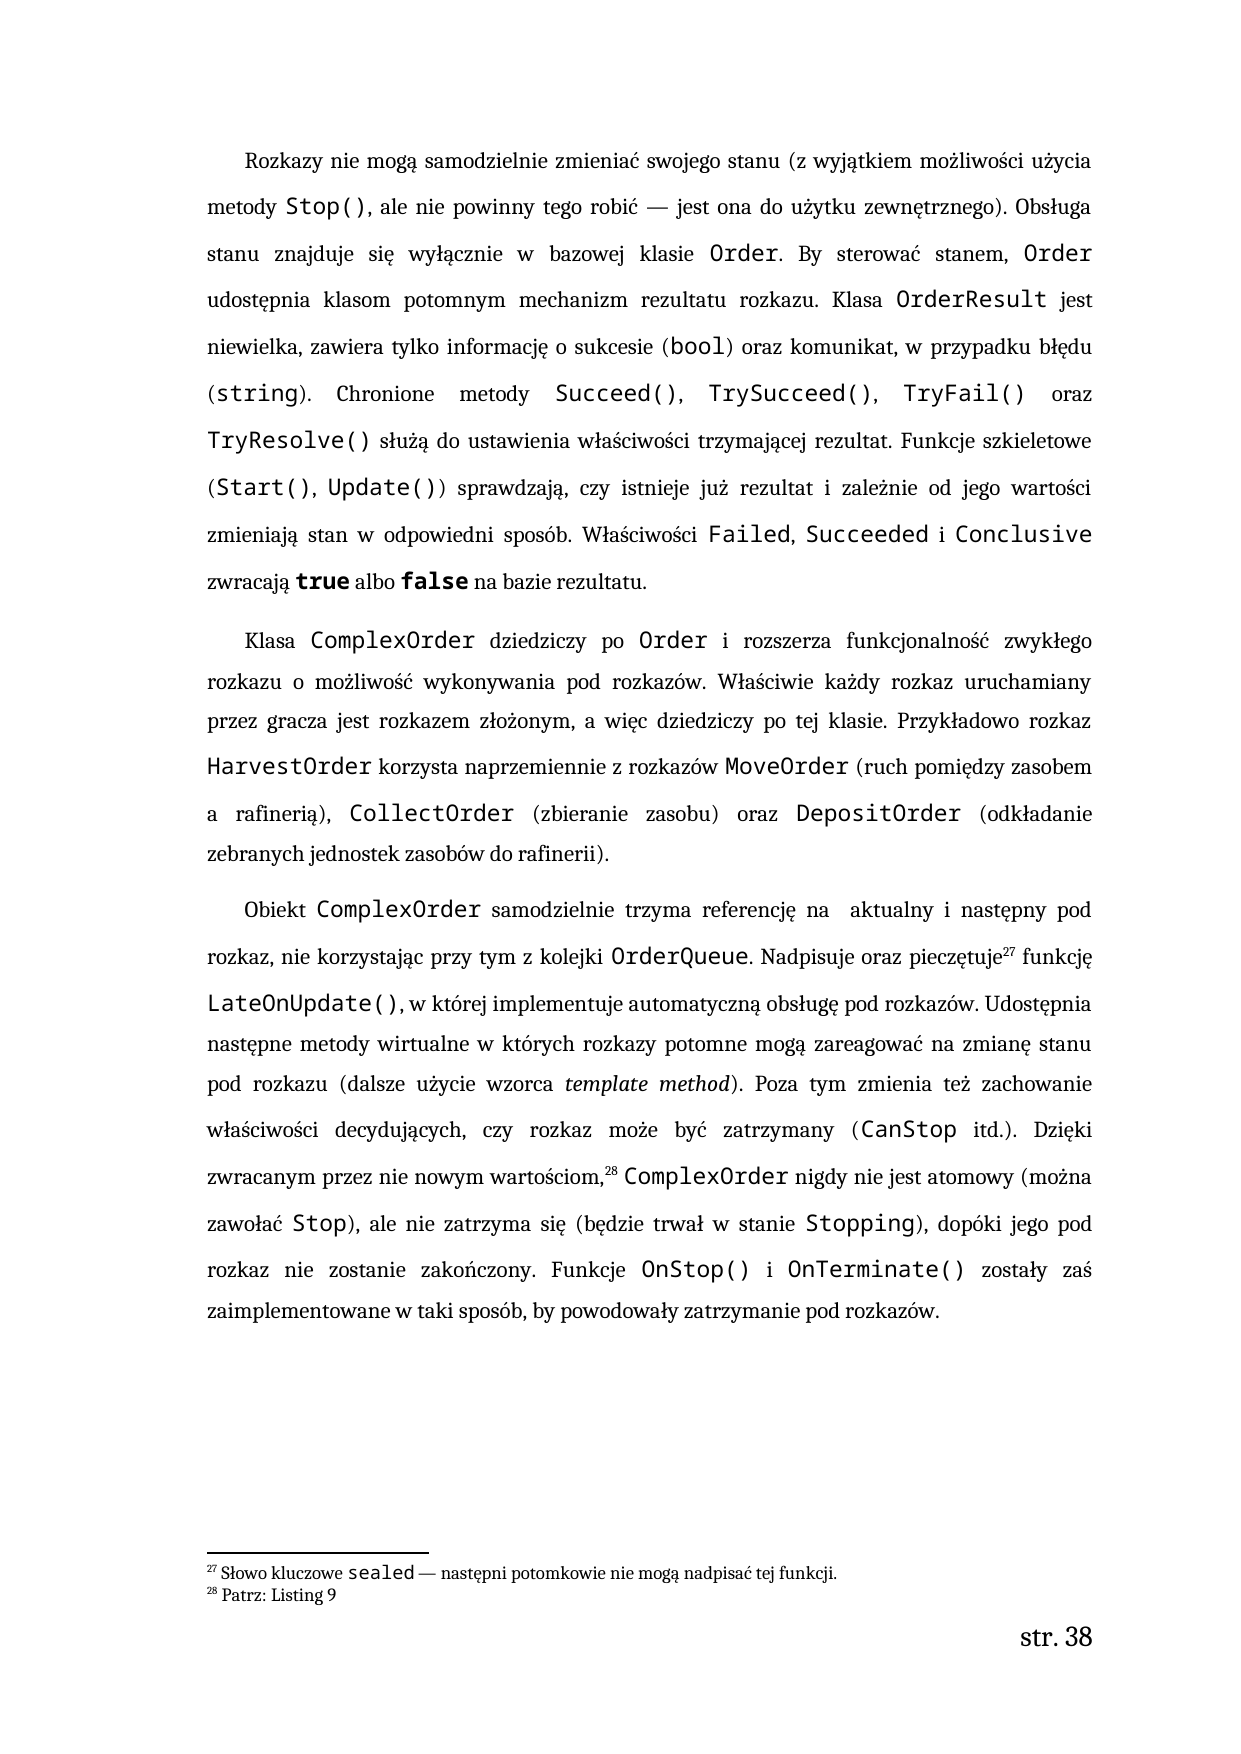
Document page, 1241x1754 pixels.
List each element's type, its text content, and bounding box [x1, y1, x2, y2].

text Obiekt ComplexOrder samodzielnie trzyma referencję na aktualny i następny pod rozkaz, nie korzystając przy tym z kolejki OrderQueue. Nadpisuje oraz pieczętuje funkcję LateOnUpdate(), w której implementuje automatyczną obsługę pod rozkazów. Udostępnia następne metody wirtualne w których rozkazy potomne mogą zareagować na zmianę stanu pod rozkazu (dalsze użycie wzorca template method). Poza tym zmienia też zachowanie właściwości decydujących, czy rozkaz może być zatrzymany (CanStop itd.). Dzięki zwracanym przez nie nowym wartościom, ComplexOrder nigdy nie jest atomowy (można zawołać Stop), ale nie zatrzyma się (będzie trwał w stanie Stopping), dopóki jego pod rozkaz nie zostanie zakończony. Funkcje OnStop() i OnTerminate() zostały zaś zaimplementowane w taki sposób, by powodowały zatrzymanie pod rozkazów. [207, 893, 1092, 1324]
text Klasa ComplexOrder dziedziczy po Order i rozszerza funkcjonalność zwykłego rozkazu o możliwość wykonywania pod rozkazów. Właściwie każdy rozkaz uruchamiany przez gracza jest rozkazem złożonym, a więc dziedziczy po tej klasie. Przykładowo rozkaz HarvestOrder korzysta naprzemiennie z rozkazów MoveOrder (ruch pomiędzy zasobem a rafinerią), CollectOrder (zbieranie zasobu) oraz DepositOrder (odkładanie zebranych jednostek zasobów do rafinerii). [207, 624, 1092, 867]
text Rozkazy nie mogą samodzielnie zmieniać swojego stanu (z wyjątkiem możliwości użycia metody Stop(), ale nie powinny tego robić — jest ona do użytku zewnętrznego). Obsługa stanu znajduje się wyłącznie w bazowej klasie Order. By sterować stanem, Order udostępnia klasom potomnym mechanizm rezultatu rozkazu. Klasa OrderResult jest niewielka, zawiera tylko informację o sukcesie (bool) oraz komunikat, w przypadku błędu (string). Chronione metody Succeed(), TrySucceed(), TryFail() oraz TryResolve() służą do ustawienia właściwości trzymającej rezultat. Funkcje szkieletowe (Start(), Update()) sprawdzają, czy istnieje już rezultat i zależnie od jego wartości zmieniają stan w odpowiedni sposób. Właściwości Failed, Succeeded i Conclusive zwracają true albo false na bazie rezultatu. [207, 148, 1092, 596]
